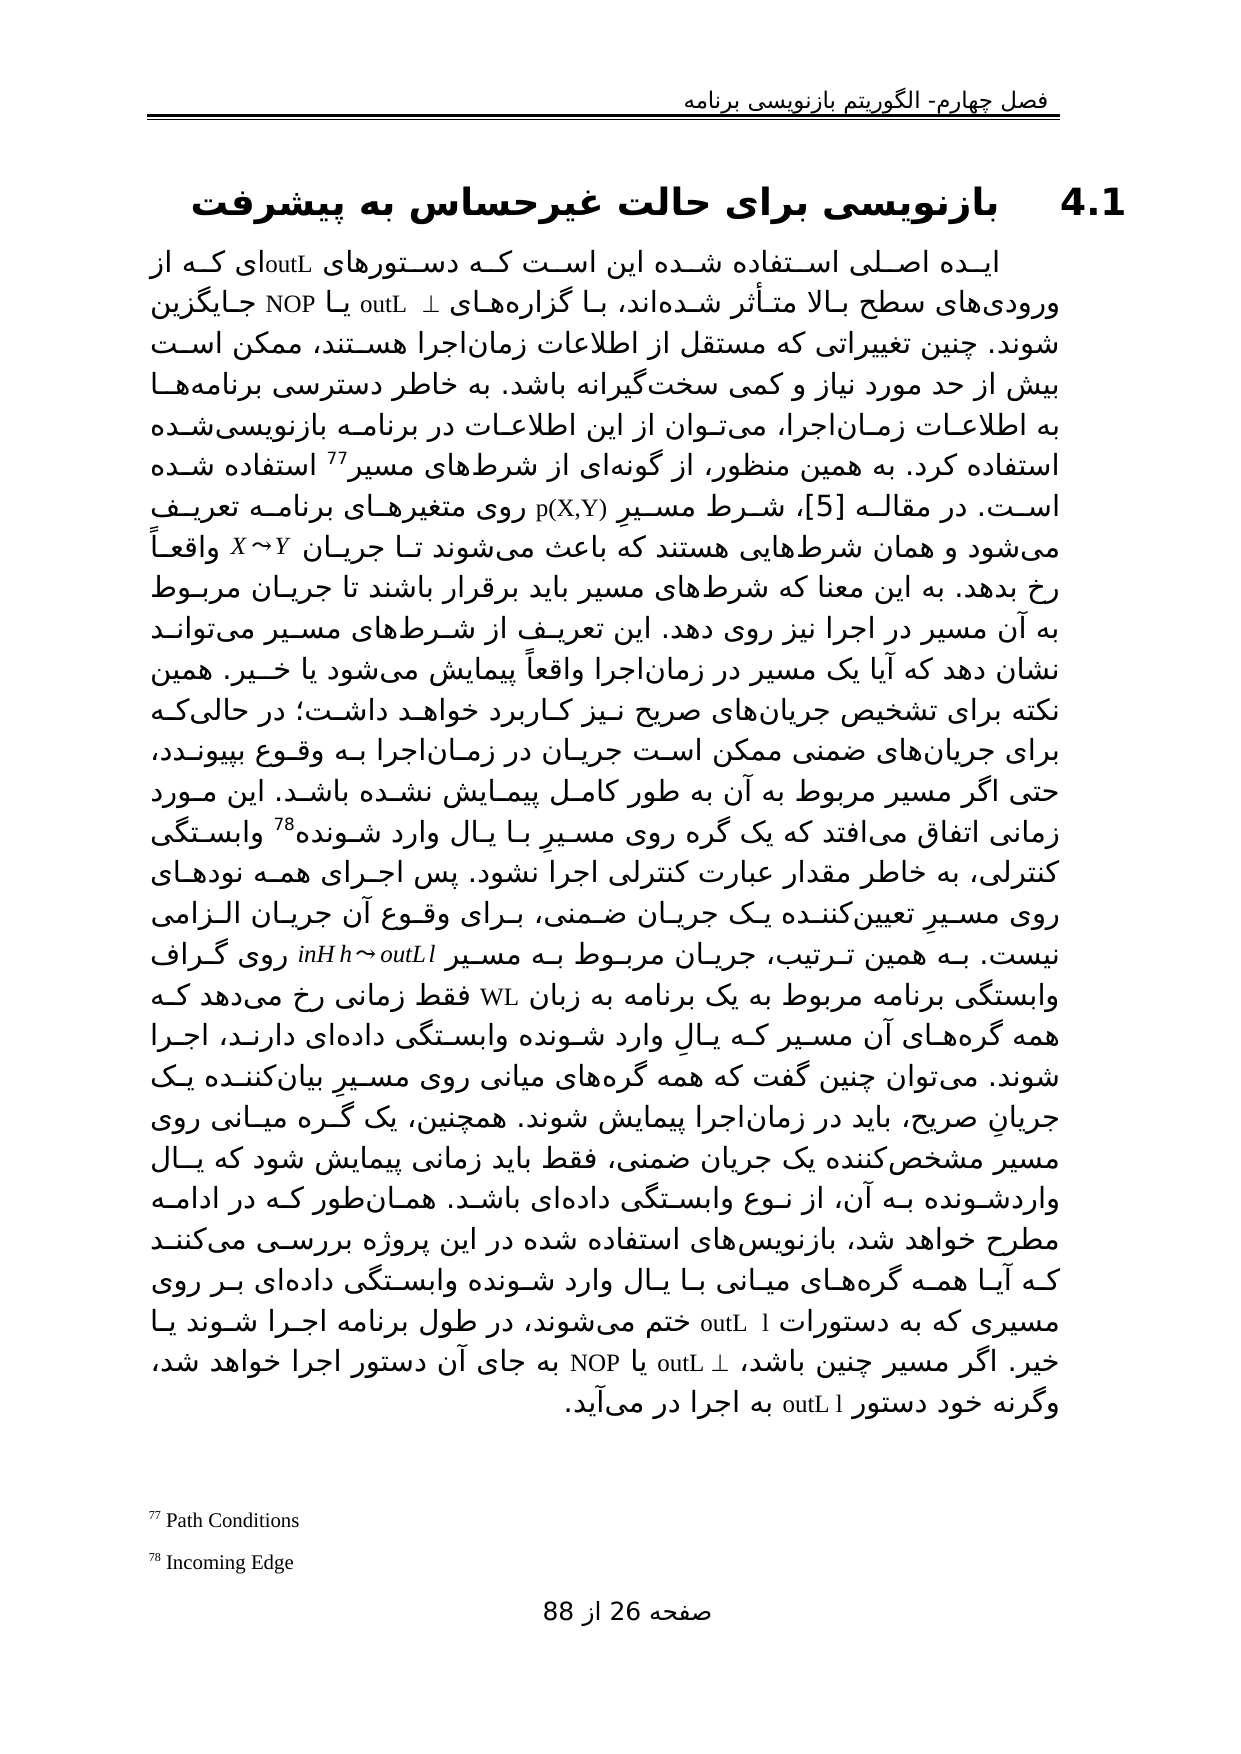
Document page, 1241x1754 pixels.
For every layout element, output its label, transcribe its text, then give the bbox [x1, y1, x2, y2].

subtitle بازنویسی برای حالت غیرحساس به پیشرفت [150, 180, 1060, 224]
text ایده اصلی استفاده شده این است که دستورهای outLای که از ورودی‌های سطح بالا متأثر شد‌ه‌اند، با گزاره‌های outL یا NOP جایگزین شوند. چنین تغییراتی که مستقل از اطلاعات زمان‌اجرا هستند، ممکن است بیش از حد مورد نیاز و کمی سخت‌گیرانه باشد. به خاطر دسترسی برنامه‌ها به اطلاعات زمان‌اجرا، می‌توان از این اطلاعات در برنامه بازنویسی‌شده استفاده کرد. به همین منظور، از گونه‌ای از شرط‌های مسیر استفاده شده است. در مقاله [5]، شرط مسیرِ p(X,Y) روی متغیرهای برنامه تعریف می‌شود و همان شرط‌هایی هستند که باعث می‌شوند تا جریان واقعاً رخ بدهد. به این معنا که شرط‌های مسیر باید برقرار باشند تا جریان مربوط به آن مسیر در اجرا نیز روی دهد. این تعریف از شرط‌های مسیر می‌تواند نشان دهد که آیا یک مسیر در زمان‌اجرا واقعاً پیمایش می‌شود یا خیر. همین نکته برای تشخیص جریان‌های صریح نیز کاربرد خواهد داشت؛ در حالی‌که برای جریان‌های ضمنی ممکن است جریان در زمان‌اجرا به وقوع بپیوندد، حتی اگر مسیر مربوط به آن به طور کامل پیمایش نشده باشد. این مورد زمانی اتفاق می‌افتد که یک گره روی مسیرِ با یال وارد شونده وابستگی کنترلی، به خاطر مقدار عبارت کنترلی اجرا نشود. پس اجرای همه نود‌های روی مسیرِ تعیین‌کننده یک جریان ضمنی، برای وقوع آن جریان الزامی نیست. به همین ترتیب، جریان مربوط به مسیر روی گراف وابستگی برنامه مربوط به یک برنامه به زبان WL فقط زمانی رخ می‌دهد که همه گره‌های آن مسیر که یالِ وارد شونده وابستگی داده‌ای دارند، اجرا شوند. می‌توان چنین گفت که همه گره‌های میانی روی مسیرِ بیان‌کننده یک جریانِ صریح، باید در زمان‌اجرا پیمایش شوند. همچنین، یک گره میانی روی مسیر مشخص‌کننده یک جریان ضمنی، فقط باید زمانی پیمایش شود که یال واردشونده به آن، از نوع وابستگی داده‌ای باشد. همان‌طور که در ادامه مطرح خواهد شد، بازنویس‌های استفاده شده در این پروژه بررسی می‌کنند که آیا همه گره‌های میانی با یال وارد شونده وابستگی داده‌ای بر روی مسیری که به دستورات outL l ختم می‌شوند، در طول برنامه اجرا ‌شوند یا خیر. اگر مسیر چنین باشد، outL یا NOP به جای آن دستور اجرا خواهد شد، وگرنه خود دستور outL l به اجرا در می‌آید. [150, 245, 1060, 1419]
